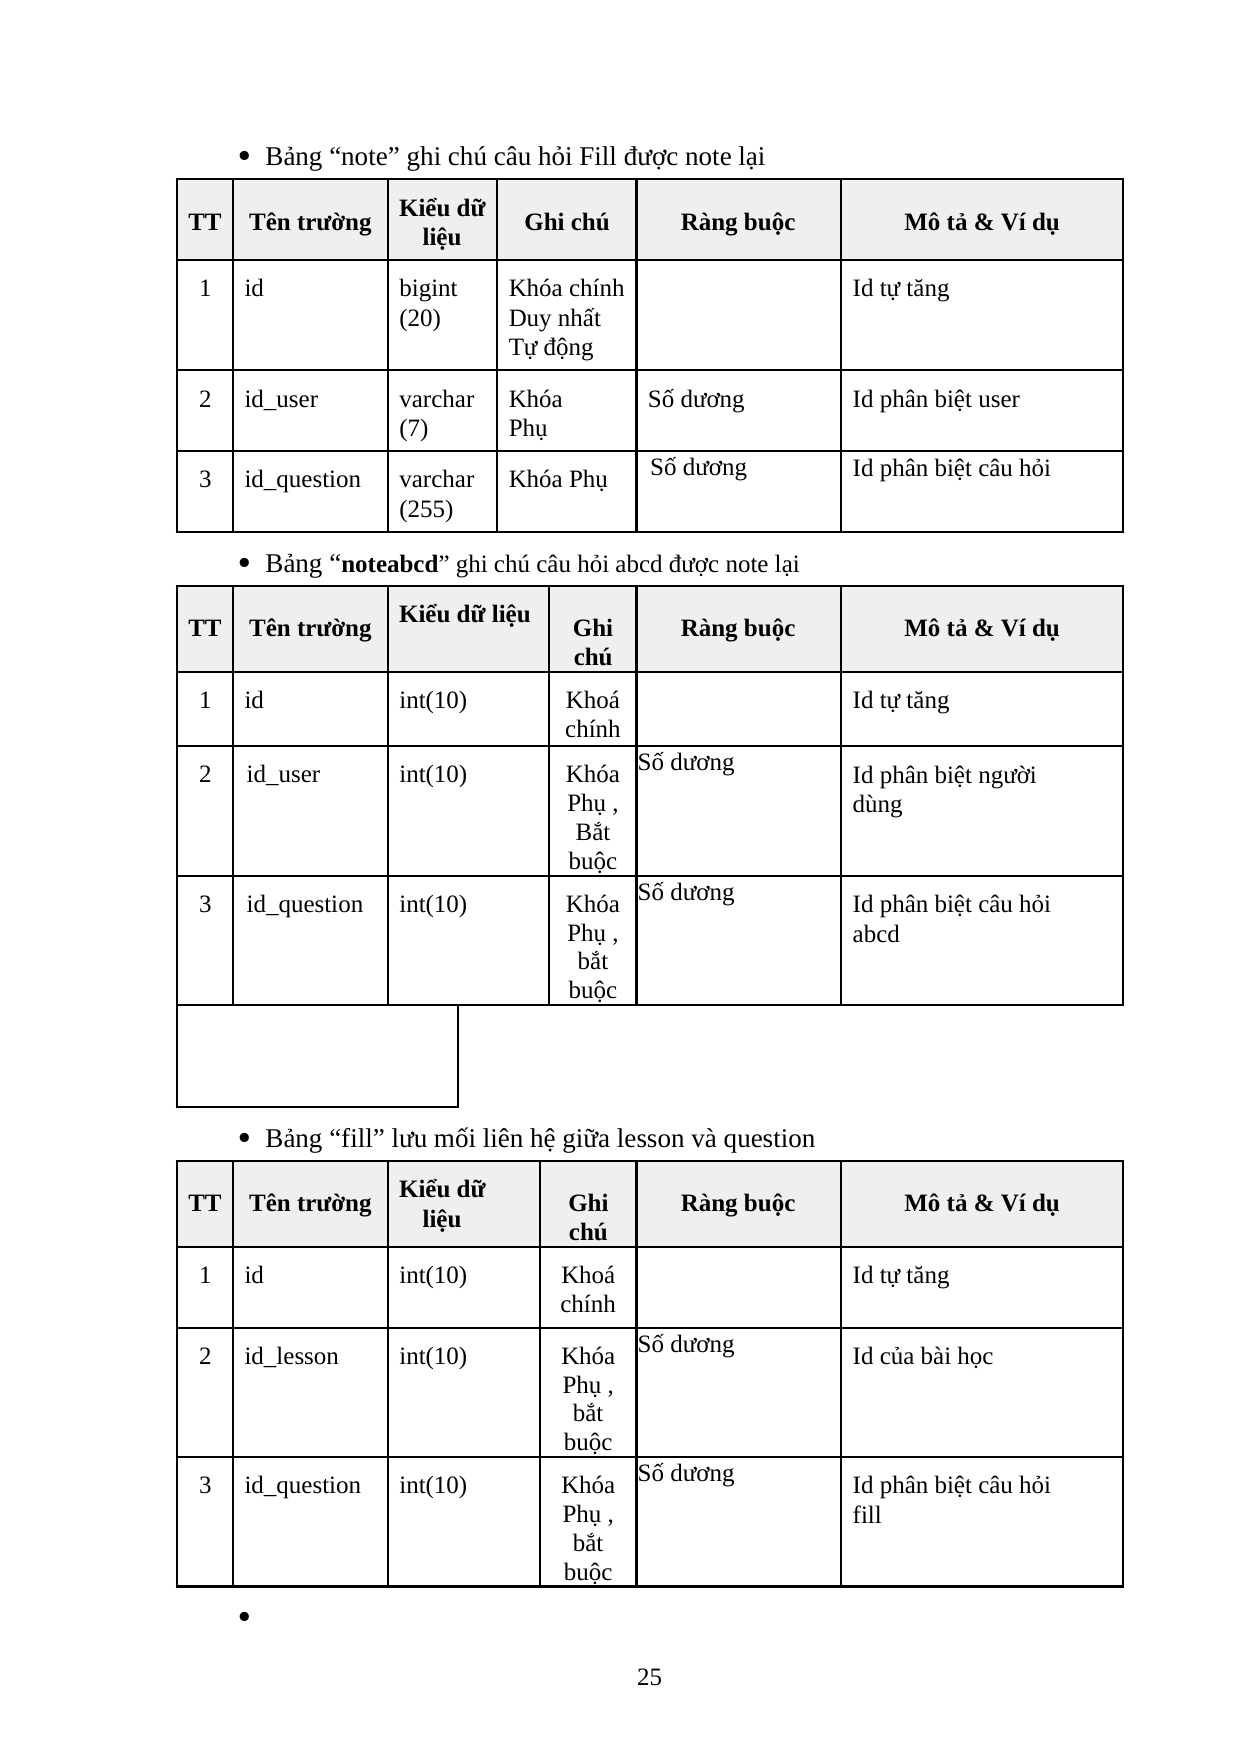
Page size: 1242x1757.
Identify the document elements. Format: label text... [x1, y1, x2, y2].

table_cell int(10) [389, 877, 548, 1004]
table_cell Id phân biệt người dùng [842, 747, 1122, 874]
table_cell Id tự tăng [842, 1248, 1122, 1327]
table_cell 1 [178, 1248, 232, 1327]
table_cell 3 [178, 452, 232, 531]
table_cell Id phân biệt user [842, 371, 1122, 450]
table_header Ghi chú [550, 587, 635, 671]
table_cell id [234, 261, 387, 369]
table_cell id_question [234, 1458, 387, 1585]
table_header TT [178, 1162, 232, 1246]
table_cell 2 [178, 747, 232, 874]
table_cell 1 [178, 673, 232, 745]
table_cell Id tự tăng [842, 673, 1122, 745]
table_cell id [234, 673, 387, 745]
table_cell Khóa Phụ , bắt buộc [550, 877, 635, 1004]
table_cell int(10) [389, 747, 548, 874]
table_header Mô tả & Ví dụ [842, 587, 1122, 671]
table_cell Số dương [638, 747, 840, 874]
table_cell Id tự tăng [842, 261, 1122, 369]
table_header Tên trường [234, 180, 387, 259]
table_cell Khóa Phụ , bắt buộc [541, 1329, 635, 1456]
table_cell 1 [178, 261, 232, 369]
table_cell [638, 1248, 840, 1327]
table_header Ràng buộc [638, 1162, 840, 1246]
table_cell Khoá chính [541, 1248, 635, 1327]
table_cell Khóa Phụ [498, 371, 635, 450]
table_header Mô tả & Ví dụ [842, 1162, 1122, 1246]
table_cell id_question [234, 452, 387, 531]
table_cell varchar (7) [389, 371, 496, 450]
table_header Ghi chú [498, 180, 635, 259]
subtitle Bảng “noteabcd” ghi chú câu hỏi abcd được note lại [239, 547, 1231, 578]
table_cell Số dương [638, 877, 840, 1004]
table_header Ràng buộc [638, 587, 840, 671]
table_cell id_lesson [234, 1329, 387, 1456]
subtitle Bảng “fill” lưu mối liên hệ giữa lesson và question [239, 1122, 1231, 1153]
table_cell Khóa chính Duy nhất Tự động [498, 261, 635, 369]
table_header TT [178, 180, 232, 259]
table_cell int(10) [389, 1329, 539, 1456]
table_cell [178, 1006, 457, 1106]
table_cell id_question [234, 877, 387, 1004]
table_cell Số dương [638, 452, 840, 531]
table_header Kiểu dữ liệu [389, 1162, 539, 1246]
table_cell int(10) [389, 1248, 539, 1327]
table_cell varchar (255) [389, 452, 496, 531]
table_cell int(10) [389, 673, 548, 745]
table_header Tên trường [234, 587, 387, 671]
table_header Ghi chú [541, 1162, 635, 1246]
table_cell Id phân biệt câu hỏi abcd [842, 877, 1122, 1004]
table_header TT [178, 587, 232, 671]
table_cell 2 [178, 371, 232, 450]
table_cell Khóa Phụ , Bắt buộc [550, 747, 635, 874]
table_cell Số dương [638, 1329, 840, 1456]
table_cell 3 [178, 1458, 232, 1585]
table_cell Khóa Phụ [498, 452, 635, 531]
table_header Kiểu dữ liệu [389, 180, 496, 259]
table_cell Số dương [638, 371, 840, 450]
table_cell Id phân biệt câu hỏi fill [842, 1458, 1122, 1585]
table_cell id_user [234, 371, 387, 450]
table_cell 3 [178, 877, 232, 1004]
table_header Ràng buộc [638, 180, 840, 259]
table_cell id [234, 1248, 387, 1327]
table_cell int(10) [389, 1458, 539, 1585]
table_header Tên trường [234, 1162, 387, 1246]
table_header Mô tả & Ví dụ [842, 180, 1122, 259]
table_cell 2 [178, 1329, 232, 1456]
table_cell [638, 261, 840, 369]
table_cell id_user [234, 747, 387, 874]
table_cell Id của bài học [842, 1329, 1122, 1456]
subtitle Bảng “note” ghi chú câu hỏi Fill được note lại [239, 140, 1231, 172]
table_cell Khóa Phụ , bắt buộc [541, 1458, 635, 1585]
table_cell bigint (20) [389, 261, 496, 369]
table_cell Id phân biệt câu hỏi [842, 452, 1122, 531]
table_cell Số dương [638, 1458, 840, 1585]
table_cell Khoá chính [550, 673, 635, 745]
table_cell [638, 673, 840, 745]
table_header Kiểu dữ liệu [389, 587, 548, 671]
